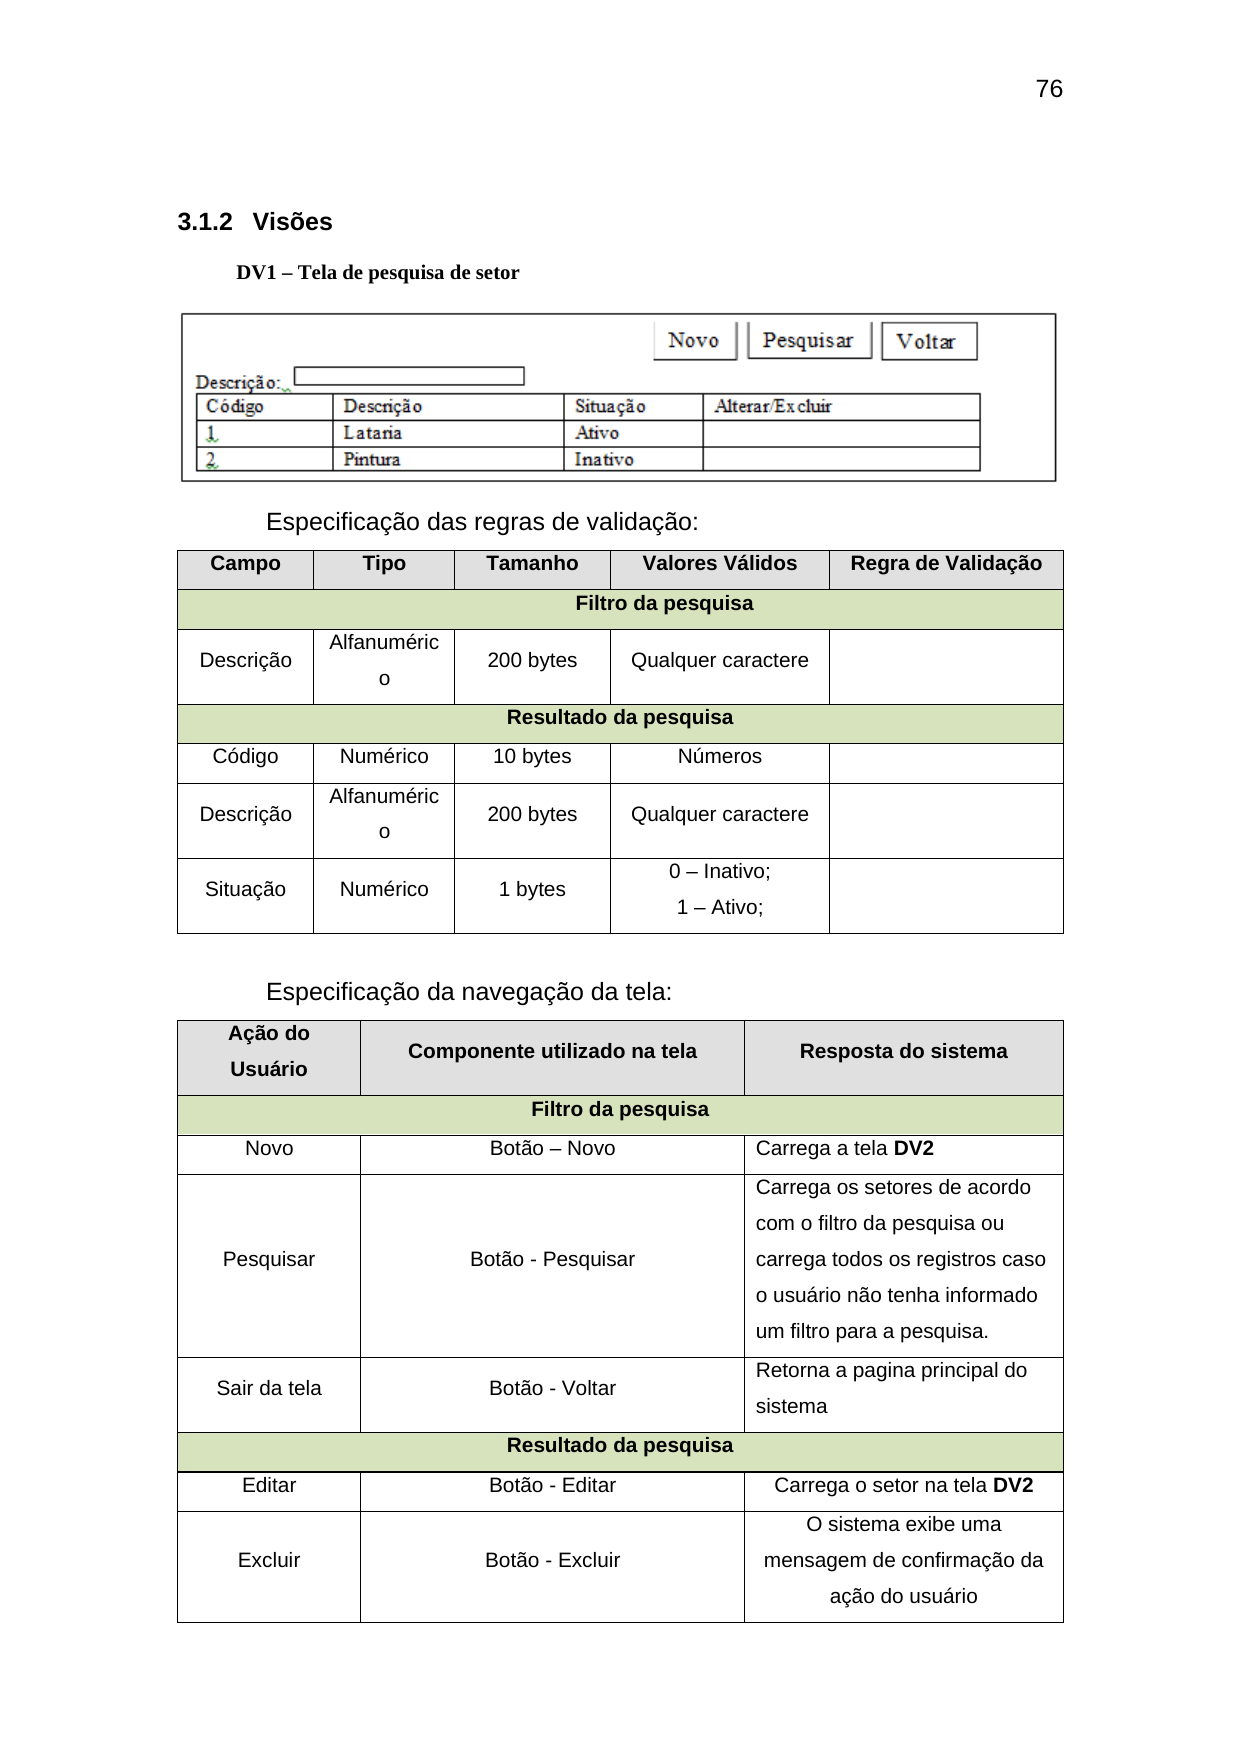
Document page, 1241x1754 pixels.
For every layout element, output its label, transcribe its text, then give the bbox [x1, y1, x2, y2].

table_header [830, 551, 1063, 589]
text Especificação das regras de validação: [177, 507, 1063, 536]
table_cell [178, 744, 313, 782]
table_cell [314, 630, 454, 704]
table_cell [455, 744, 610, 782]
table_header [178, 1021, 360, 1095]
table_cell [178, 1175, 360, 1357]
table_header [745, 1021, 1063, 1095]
text Visões [177, 206, 1063, 235]
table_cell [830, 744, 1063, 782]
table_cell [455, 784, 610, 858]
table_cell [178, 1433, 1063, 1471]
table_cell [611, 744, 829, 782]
text DV1 – Tela de pesquisa de setor [177, 260, 1063, 284]
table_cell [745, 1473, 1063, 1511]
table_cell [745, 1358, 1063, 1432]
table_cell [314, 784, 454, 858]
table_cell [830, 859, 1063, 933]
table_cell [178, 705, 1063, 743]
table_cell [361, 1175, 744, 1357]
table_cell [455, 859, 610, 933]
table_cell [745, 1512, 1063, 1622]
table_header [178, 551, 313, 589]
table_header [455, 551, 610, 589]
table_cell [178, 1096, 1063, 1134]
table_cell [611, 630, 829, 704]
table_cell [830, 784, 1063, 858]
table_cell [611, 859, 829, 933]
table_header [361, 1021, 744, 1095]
picture [177, 306, 1064, 485]
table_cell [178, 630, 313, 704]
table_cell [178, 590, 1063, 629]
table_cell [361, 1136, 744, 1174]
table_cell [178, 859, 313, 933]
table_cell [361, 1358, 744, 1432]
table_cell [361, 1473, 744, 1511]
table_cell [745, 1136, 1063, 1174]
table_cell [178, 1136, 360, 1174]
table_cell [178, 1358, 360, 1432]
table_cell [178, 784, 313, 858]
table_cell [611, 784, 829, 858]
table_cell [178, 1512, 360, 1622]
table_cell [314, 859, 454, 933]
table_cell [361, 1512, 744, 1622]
text Especificação da navegação da tela: [177, 977, 1063, 1006]
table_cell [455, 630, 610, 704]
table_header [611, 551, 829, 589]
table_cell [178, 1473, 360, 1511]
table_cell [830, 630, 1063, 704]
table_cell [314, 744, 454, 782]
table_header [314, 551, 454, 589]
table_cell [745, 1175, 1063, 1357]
